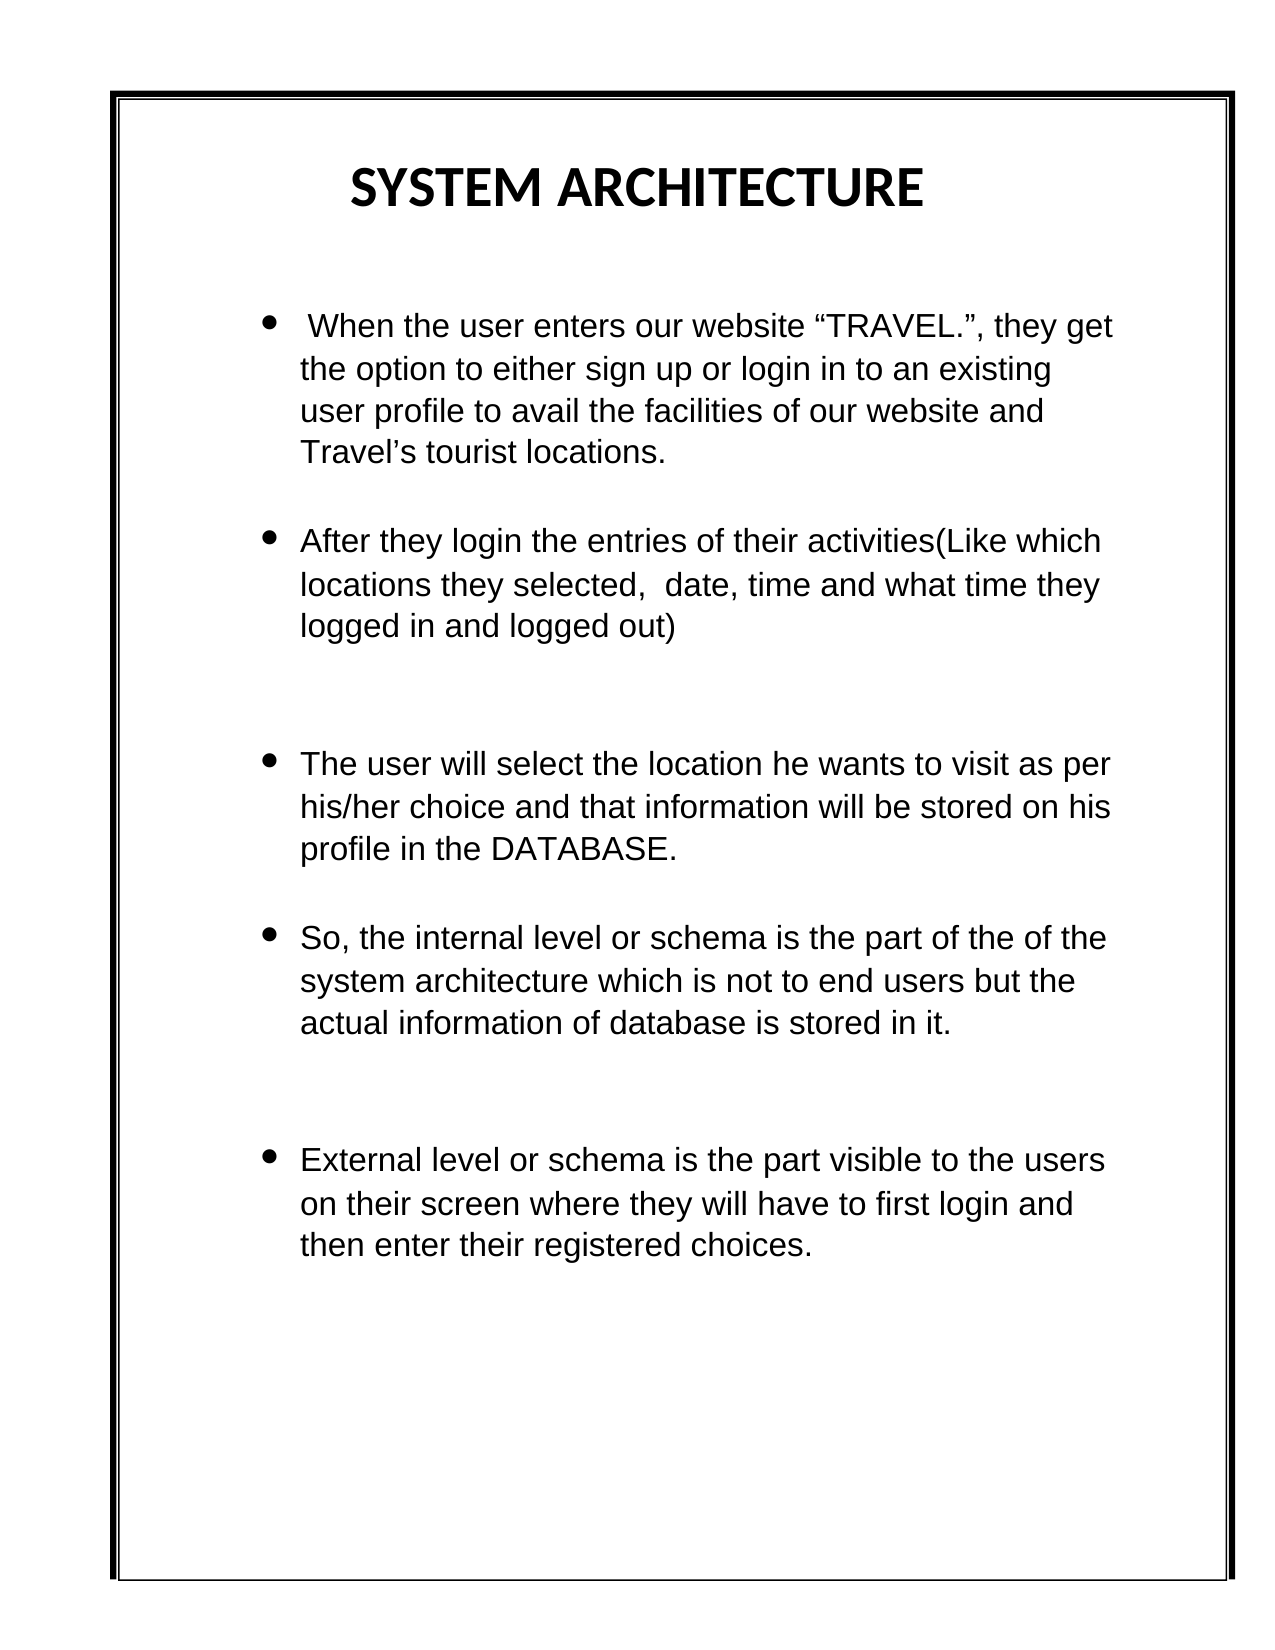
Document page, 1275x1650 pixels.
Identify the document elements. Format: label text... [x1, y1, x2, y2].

list After they login the entries of their activities(Like which locations they selected, date, time and what time they logged in and logged out) [262, 521, 1125, 645]
list External level or schema is the part visible to the users on their screen where they will have to first login and then enter their registered choices. [262, 1140, 1125, 1263]
text SYSTEM ARCHITECTURE [150, 150, 1125, 221]
list When the user enters our website “TRAVEL.”, they get the option to either sign up or login in to an existing user profile to avail the facilities of our website and Travel’s tourist locations. [262, 306, 1125, 471]
list So, the internal level or schema is the part of the of the system architecture which is not to end users but the actual information of database is stored in it. [262, 918, 1125, 1041]
list The user will select the location he wants to visit as per his/her choice and that information will be stored on his profile in the DATABASE. [262, 744, 1125, 867]
